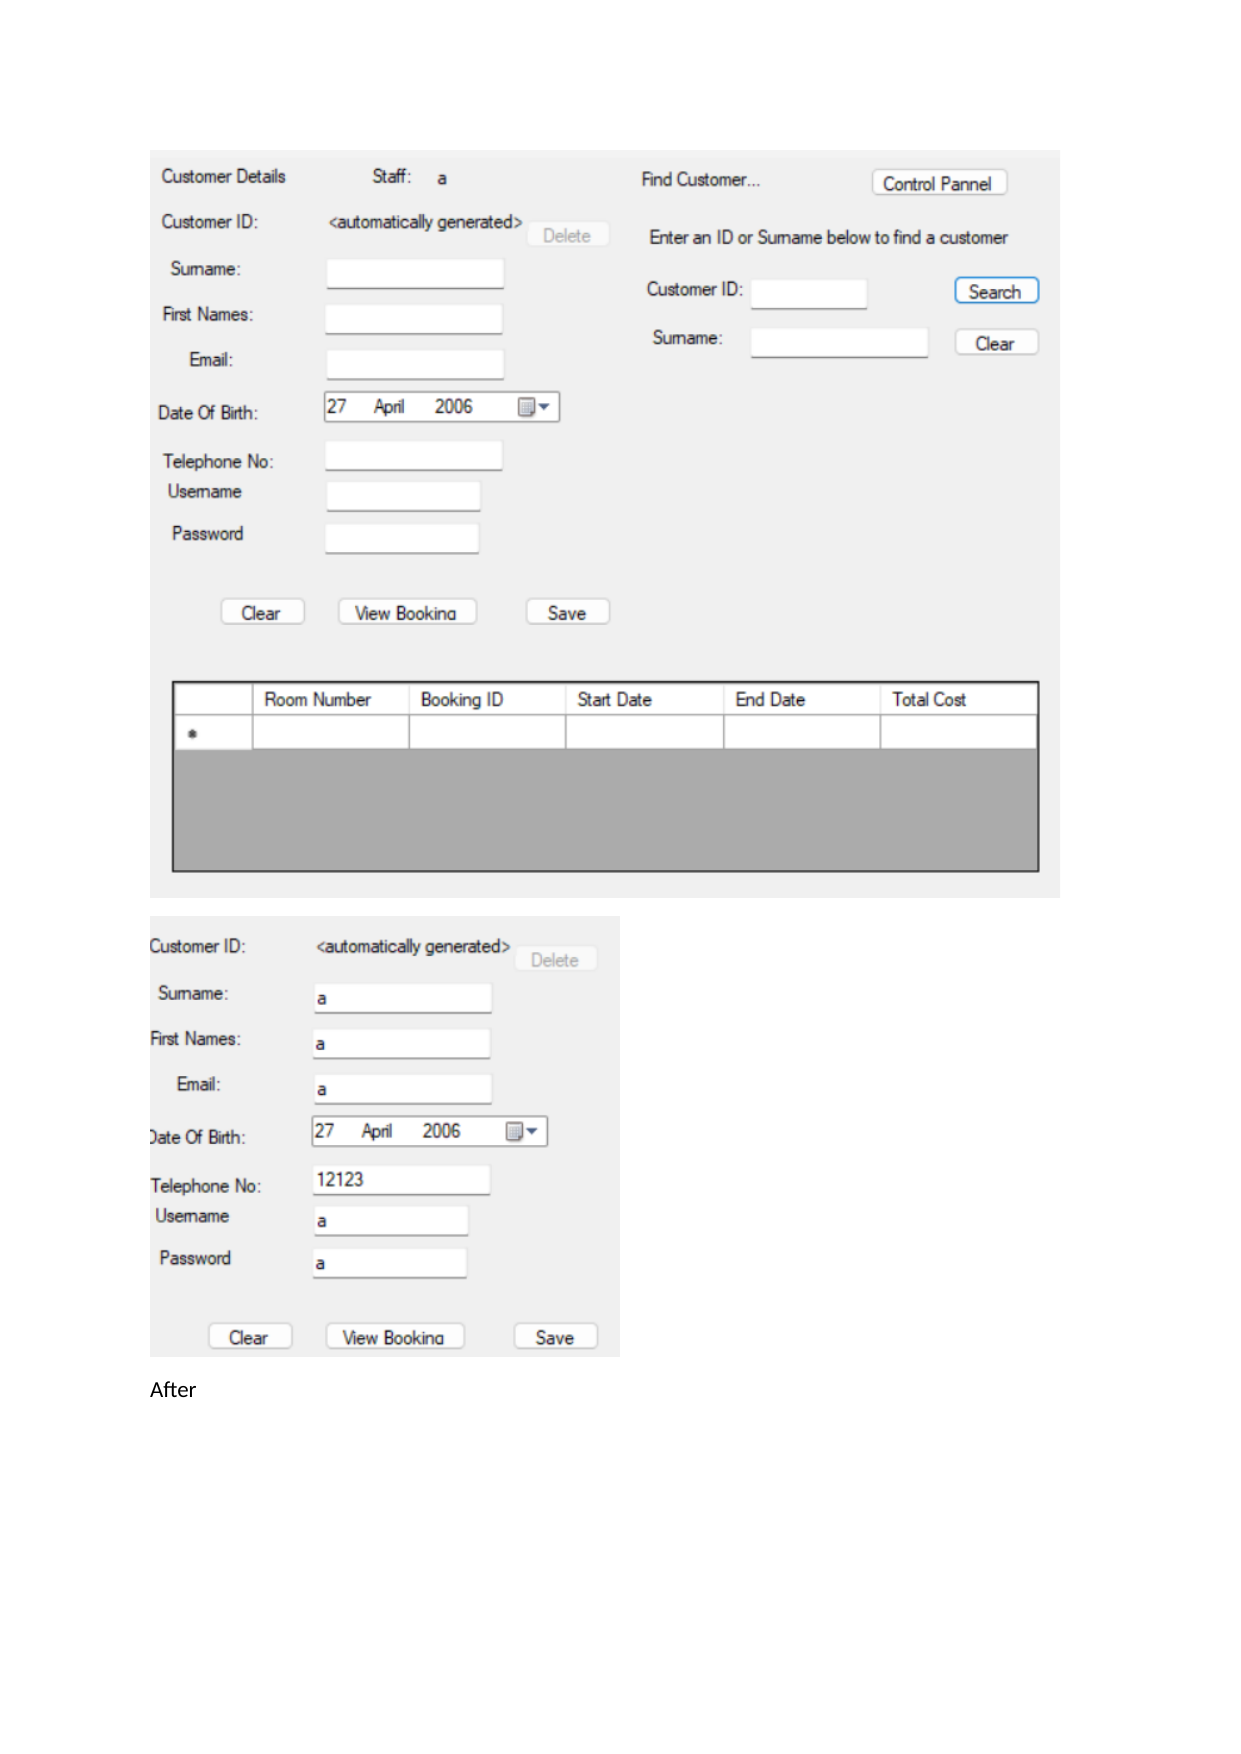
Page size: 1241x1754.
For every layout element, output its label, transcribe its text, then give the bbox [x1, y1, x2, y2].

picture [150, 916, 620, 1357]
text After [150, 1375, 1090, 1403]
picture [150, 150, 1060, 898]
